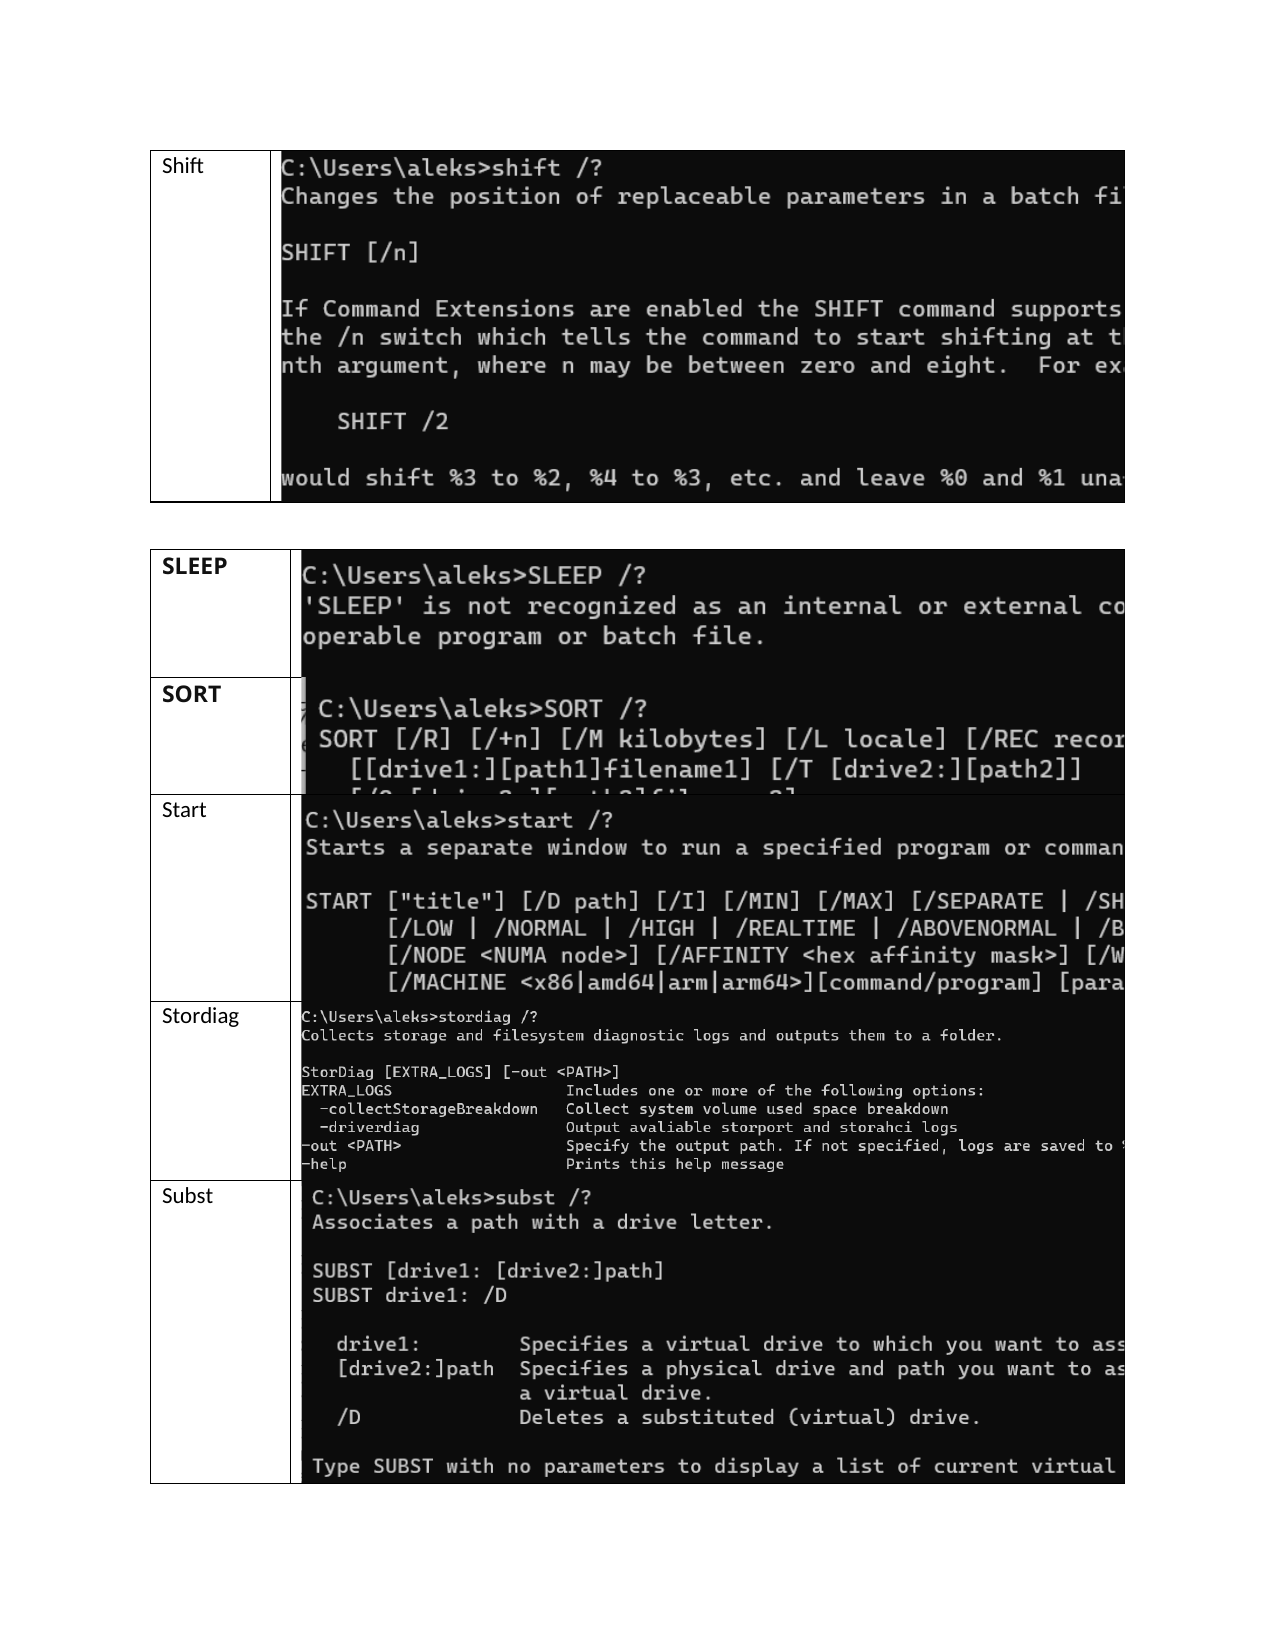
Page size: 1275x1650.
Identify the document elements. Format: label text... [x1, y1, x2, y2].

table_cell Subst [151, 1181, 290, 1482]
table_header SLEEP [151, 550, 290, 677]
picture [301, 550, 1125, 794]
table_cell [271, 151, 281, 501]
picture [301, 795, 1125, 1483]
table_cell [291, 1181, 301, 1482]
table_cell SORT [151, 678, 290, 794]
table_header [291, 550, 301, 677]
table_cell Shift [151, 151, 270, 501]
table_cell [291, 678, 301, 794]
picture [281, 151, 1125, 502]
table_cell Start [151, 795, 290, 1001]
table_cell [291, 795, 301, 1001]
table_cell Stordiag [151, 1002, 290, 1180]
table_cell [291, 1002, 301, 1180]
